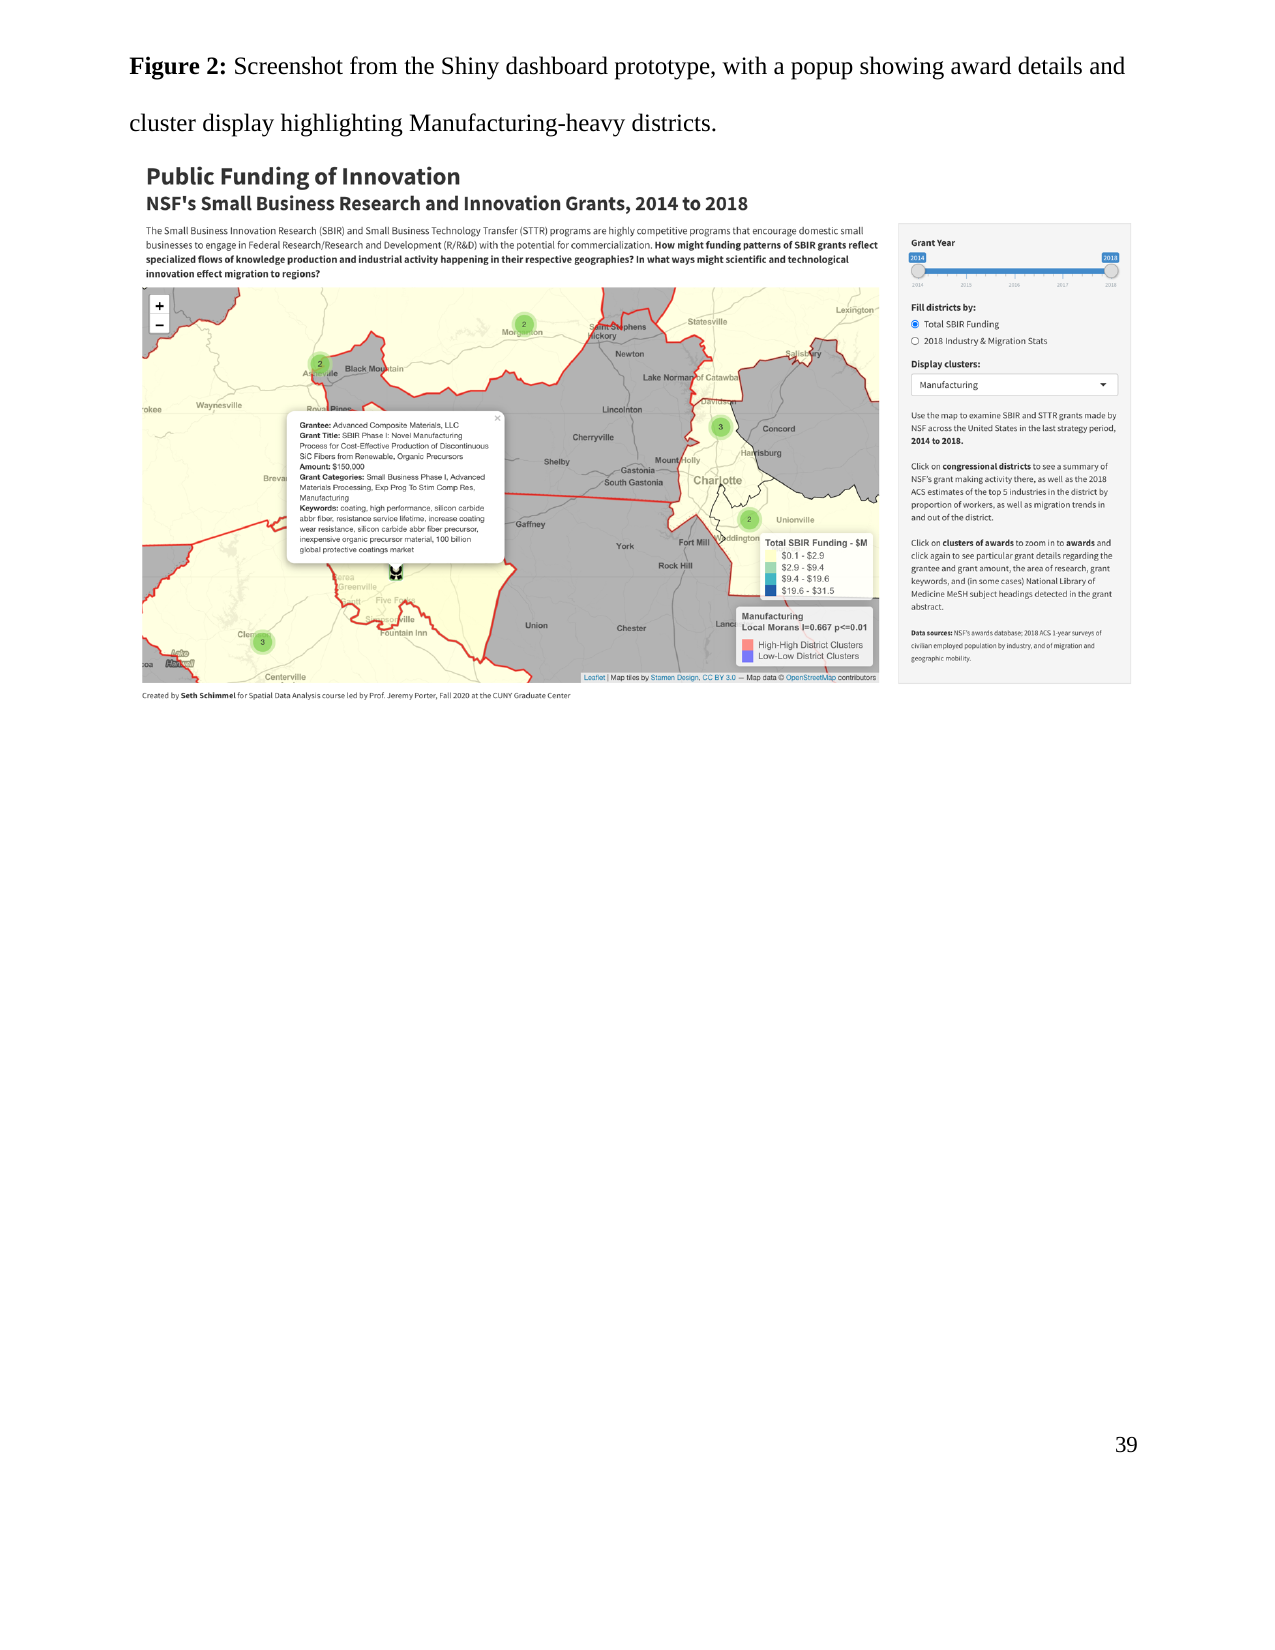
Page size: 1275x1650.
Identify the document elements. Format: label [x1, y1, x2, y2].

picture [140, 158, 1139, 706]
